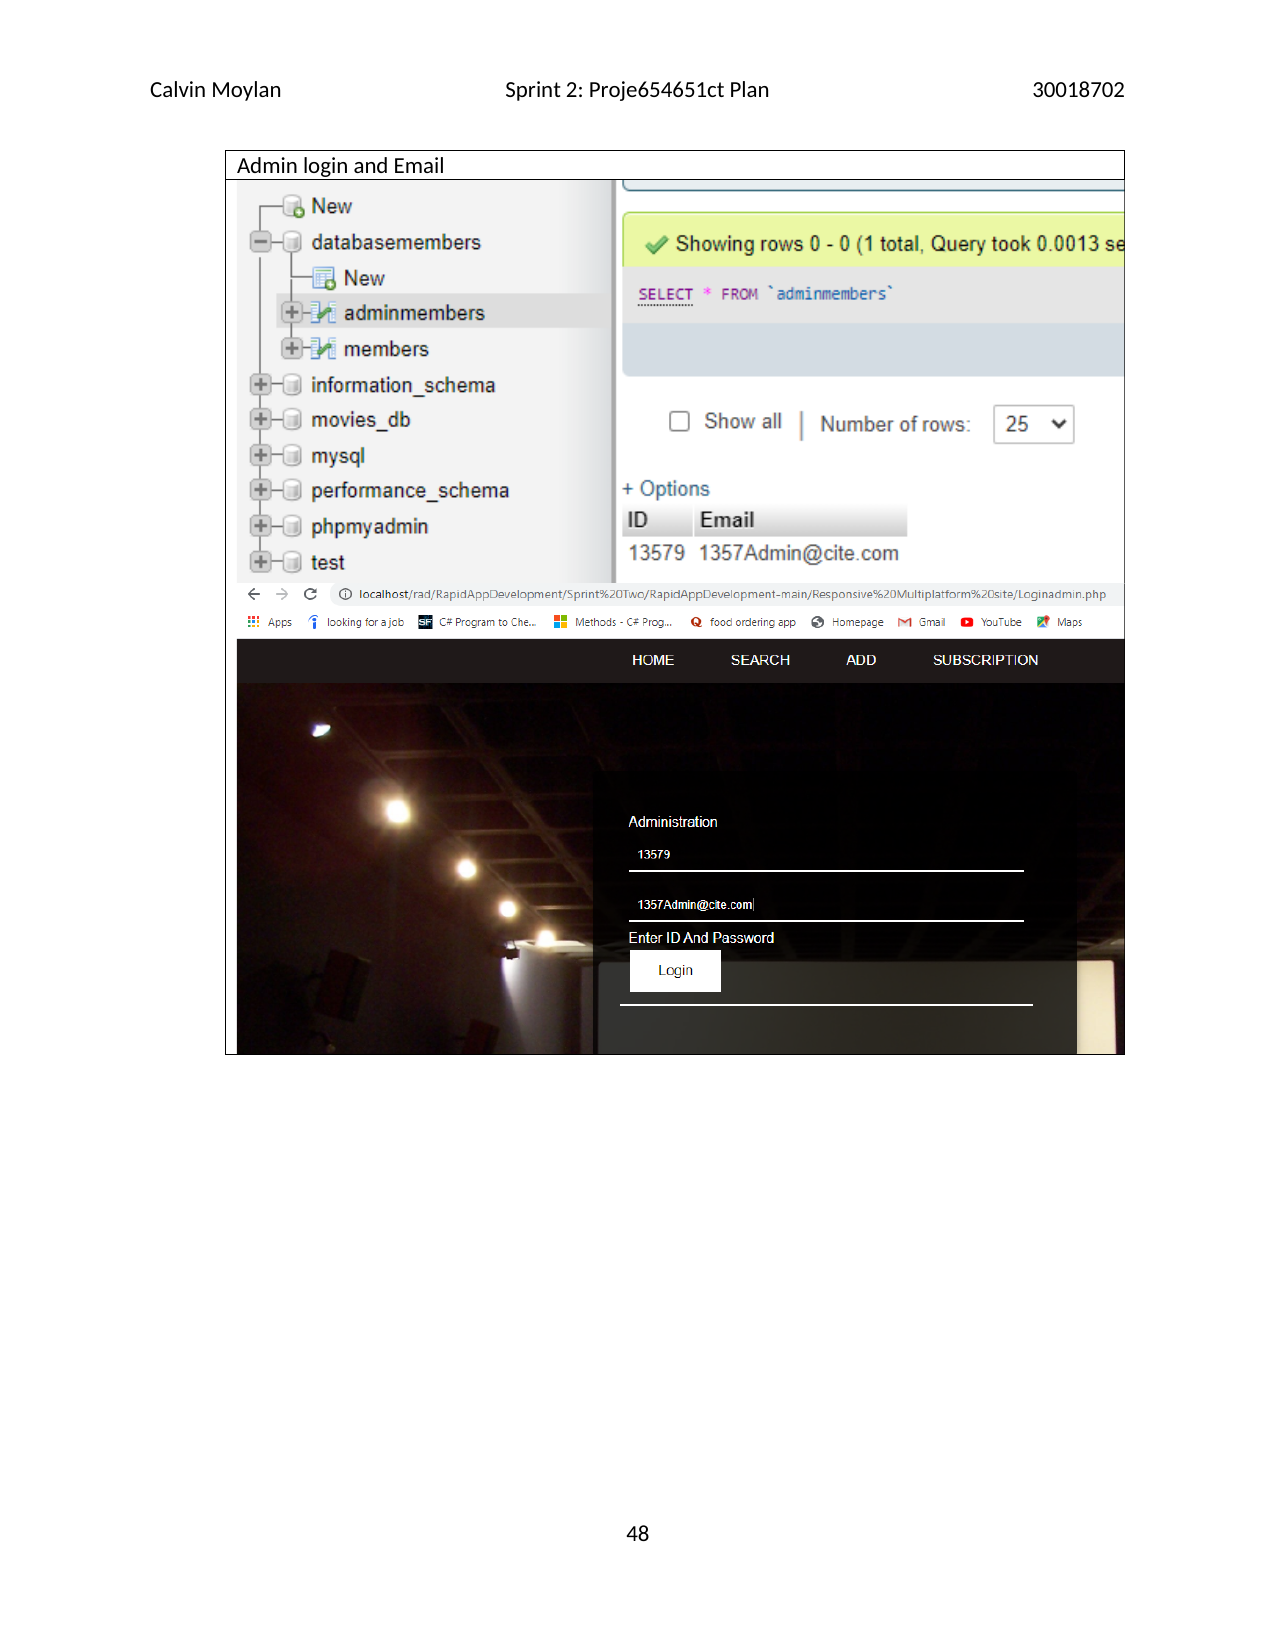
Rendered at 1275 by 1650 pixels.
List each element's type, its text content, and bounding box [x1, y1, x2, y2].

picture [236, 180, 1125, 1054]
table_cell Admin login and Email [226, 151, 1124, 179]
table_cell [226, 180, 236, 1054]
